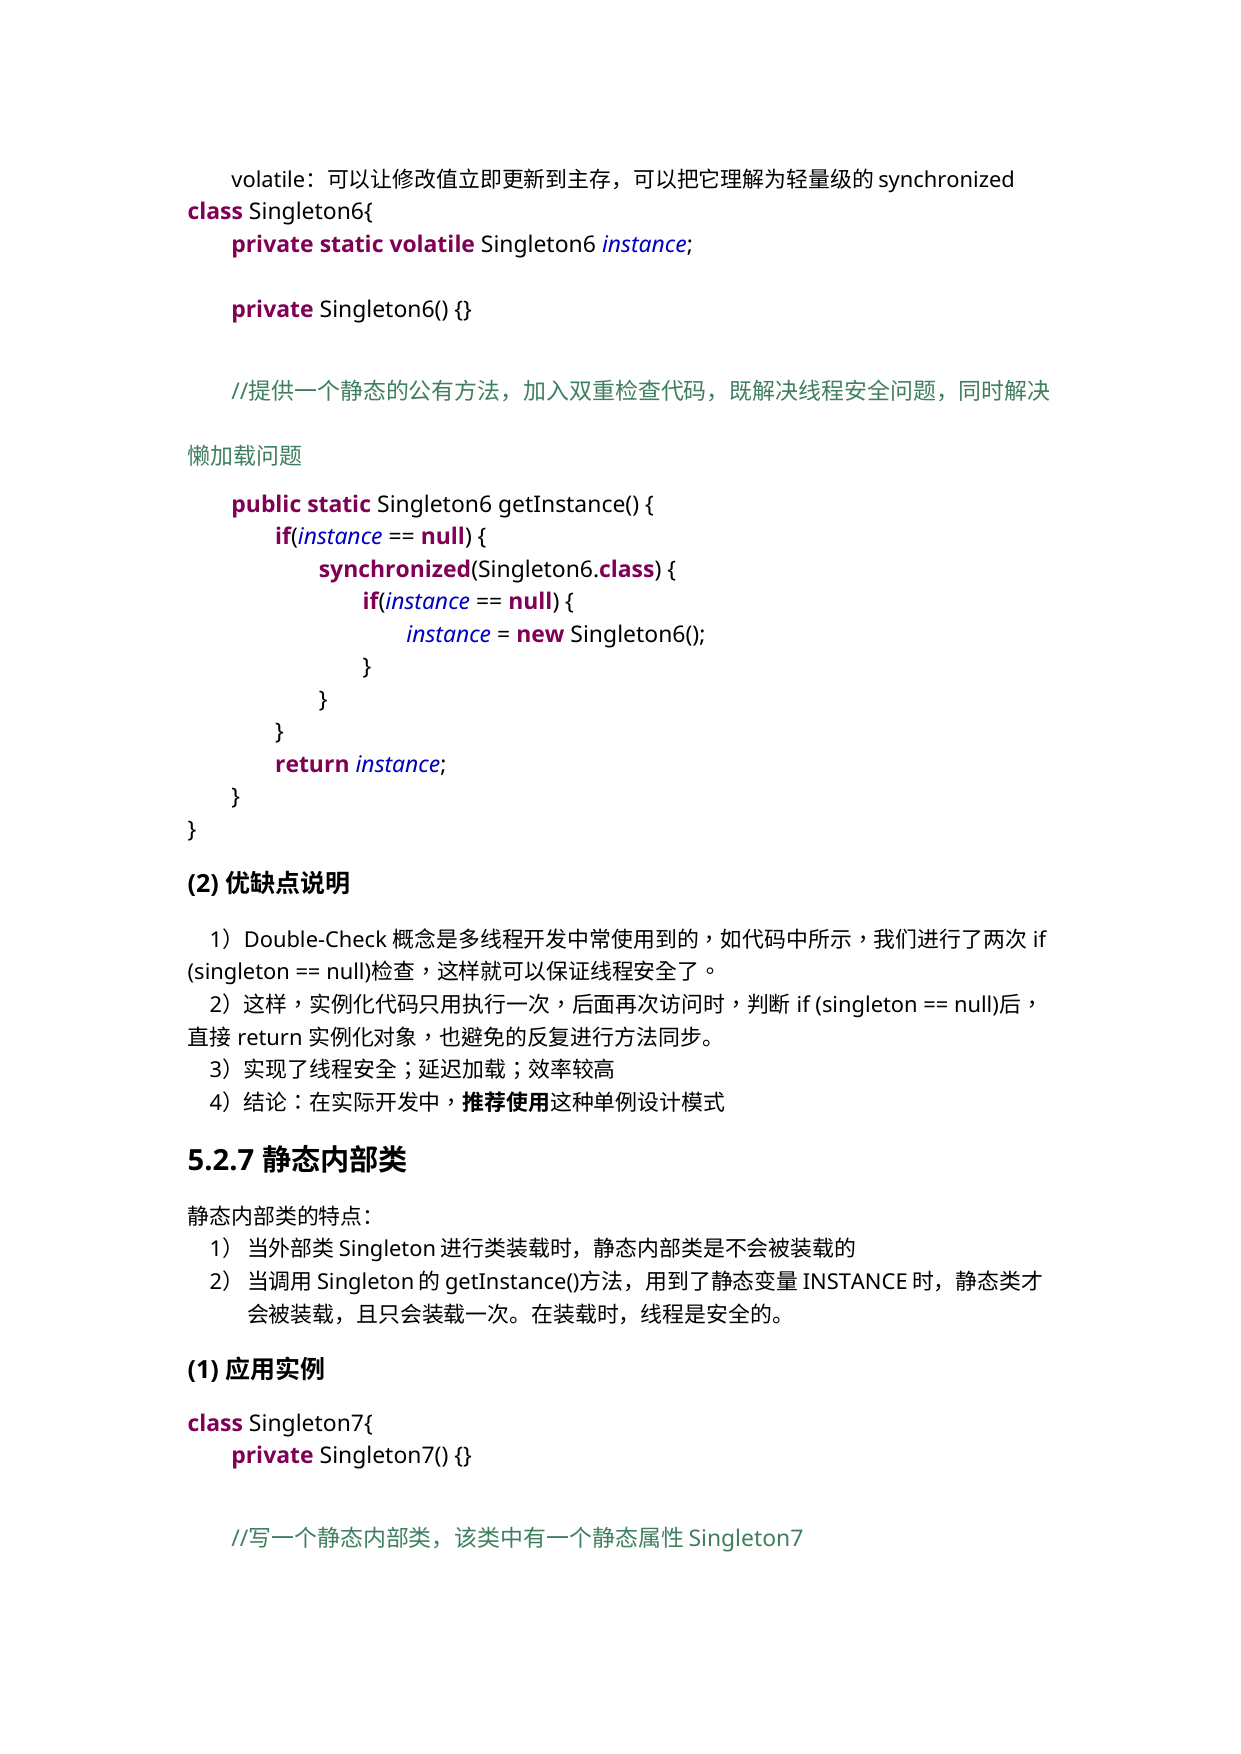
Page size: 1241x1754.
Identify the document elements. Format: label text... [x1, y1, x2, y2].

text return instance; [187, 747, 1053, 779]
text //提供一个静态的公有方法，加入双重检查代码，既解决线程安全问题，同时解决懒加载问题 [187, 357, 1053, 487]
text 2）这样，实例化代码只用执行一次，后面再次访问时，判断 if (singleton == null)后，直接 return 实例化对象，也避免的反复进行方法同步。 [187, 987, 1053, 1052]
text private static volatile Singleton6 instance; [187, 227, 1053, 259]
subtitle 5.2.7 静态内部类 [187, 1125, 1053, 1190]
text class Singleton6{ [187, 194, 1053, 227]
text } [187, 682, 1053, 714]
text synchronized(Singleton6.class) { [187, 552, 1053, 584]
text instance = new Singleton6(); [187, 617, 1053, 649]
text 静态内部类的特点： [187, 1199, 1053, 1231]
text } [187, 779, 1053, 812]
text public static Singleton6 getInstance() { [187, 487, 1053, 519]
subtitle (2) 优缺点说明 [187, 851, 1053, 916]
list 当调用Singleton的getInstance()方法，用到了静态变量INSTANCE时，静态类才会被装载，且只会装载一次。在装载时，线程是安全的。 [209, 1264, 1053, 1329]
text if(instance == null) { [187, 584, 1053, 617]
text } [187, 812, 1053, 844]
text //写一个静态内部类，该类中有一个静态属性Singleton7 [187, 1504, 1053, 1569]
text class Singleton7{ [187, 1406, 1053, 1439]
text private Singleton7() {} [187, 1439, 1053, 1471]
text 4）结论：在实际开发中，推荐使用这种单例设计模式 [187, 1084, 1053, 1117]
subtitle (1) 应用实例 [187, 1335, 1053, 1400]
text private Singleton6() {} [187, 292, 1053, 324]
list 当外部类Singleton进行类装载时，静态内部类是不会被装载的 [209, 1231, 1053, 1264]
text 3）实现了线程安全；延迟加载；效率较高 [187, 1052, 1053, 1084]
text } [187, 714, 1053, 747]
text if(instance == null) { [187, 519, 1053, 552]
text 1）Double-Check 概念是多线程开发中常使用到的，如代码中所示，我们进行了两次 if (singleton == null)检查，这样就可以保证线程安全了。 [187, 922, 1053, 987]
text volatile：可以让修改值立即更新到主存，可以把它理解为轻量级的synchronized [187, 162, 1053, 194]
text } [187, 649, 1053, 682]
